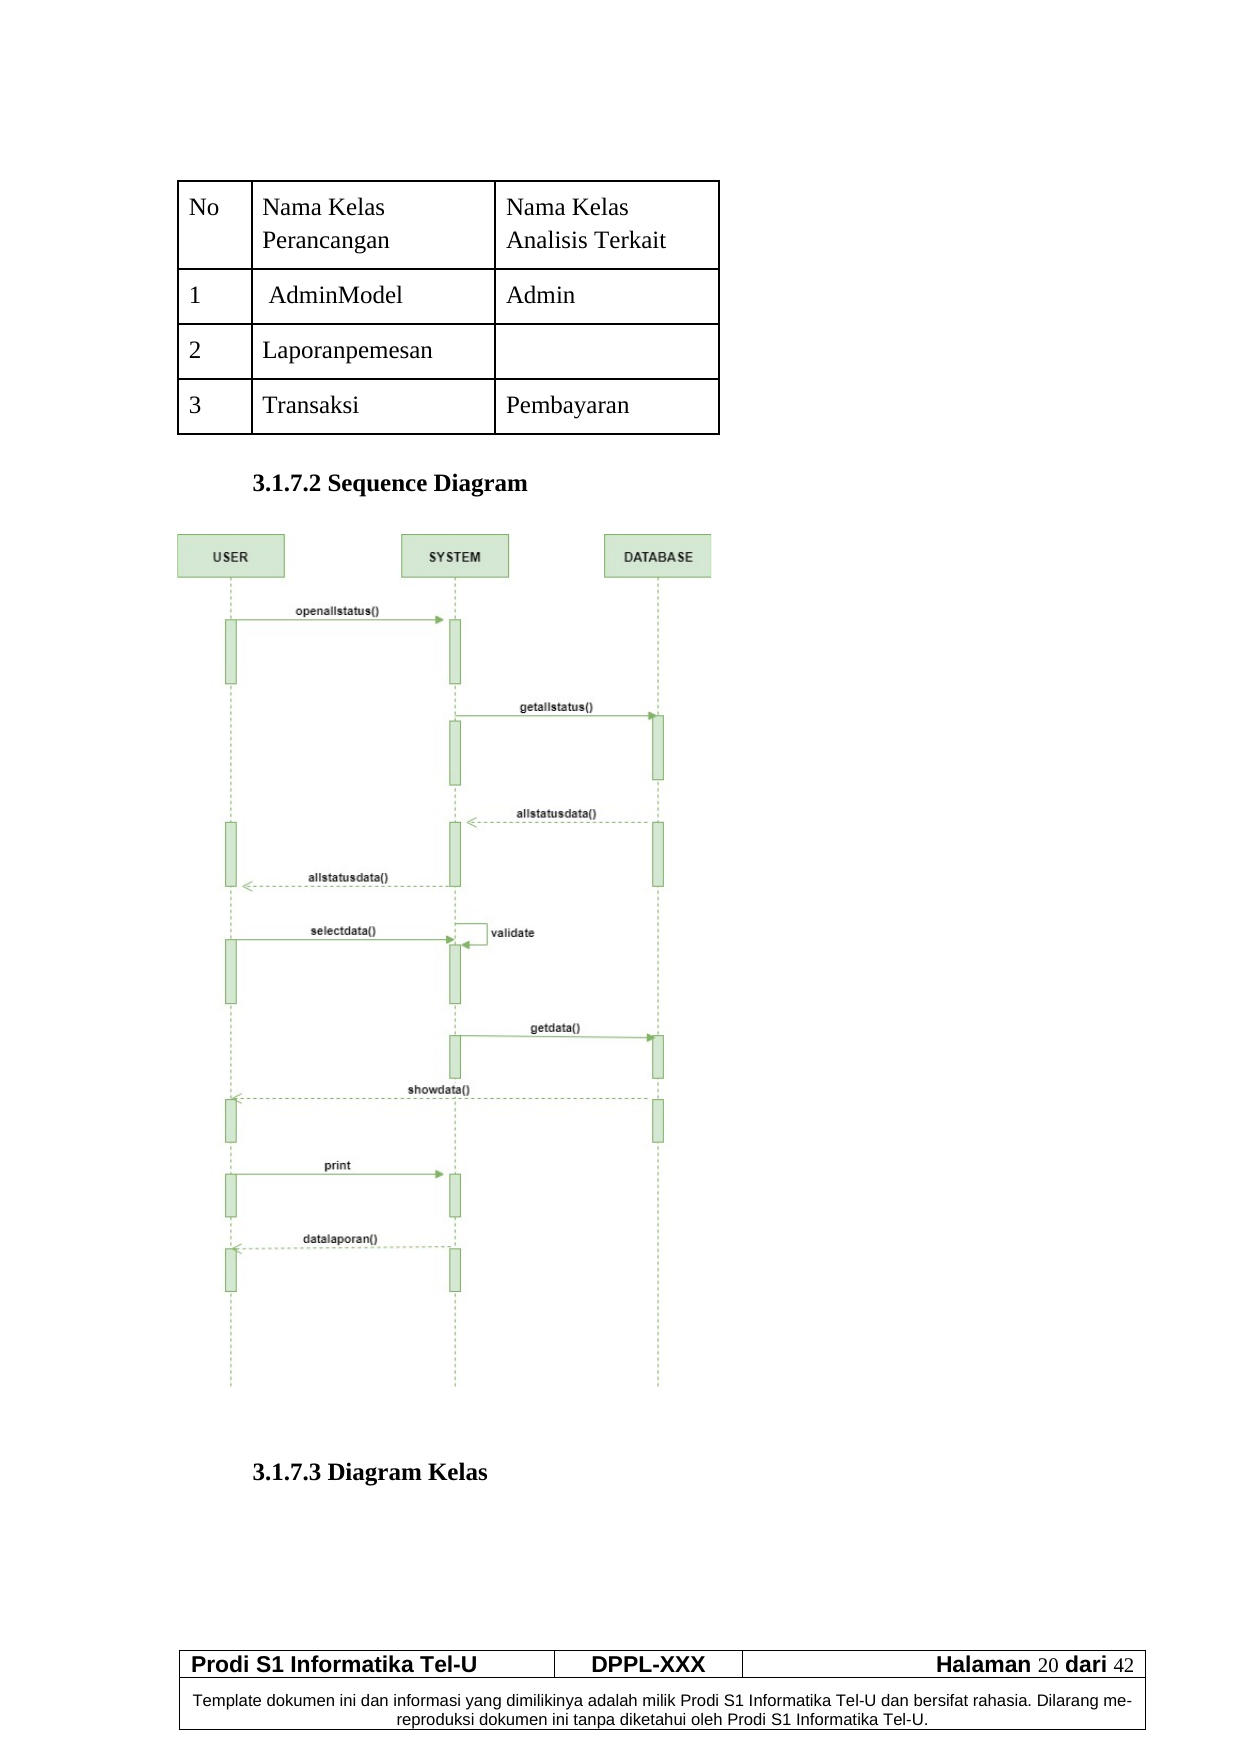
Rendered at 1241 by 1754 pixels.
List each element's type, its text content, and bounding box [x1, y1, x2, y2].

table_cell Transaksi [253, 380, 494, 433]
table_cell Pembayaran [496, 380, 718, 433]
table_cell [496, 325, 718, 378]
table_cell Admin [496, 270, 718, 323]
table_cell AdminModel [253, 270, 494, 323]
table_cell Laporanpemesan [253, 325, 494, 378]
table_cell 1 [179, 270, 251, 323]
table_cell 3 [179, 380, 251, 433]
table_header Nama Kelas Perancangan [253, 182, 494, 268]
picture [177, 534, 712, 1388]
table_header Nama Kelas Analisis Terkait [496, 182, 718, 268]
table_cell 2 [179, 325, 251, 378]
text 3.1.7.3 Diagram Kelas [177, 1457, 1122, 1486]
table_header No [179, 182, 251, 268]
text 3.1.7.2 Sequence Diagram [177, 468, 1122, 497]
